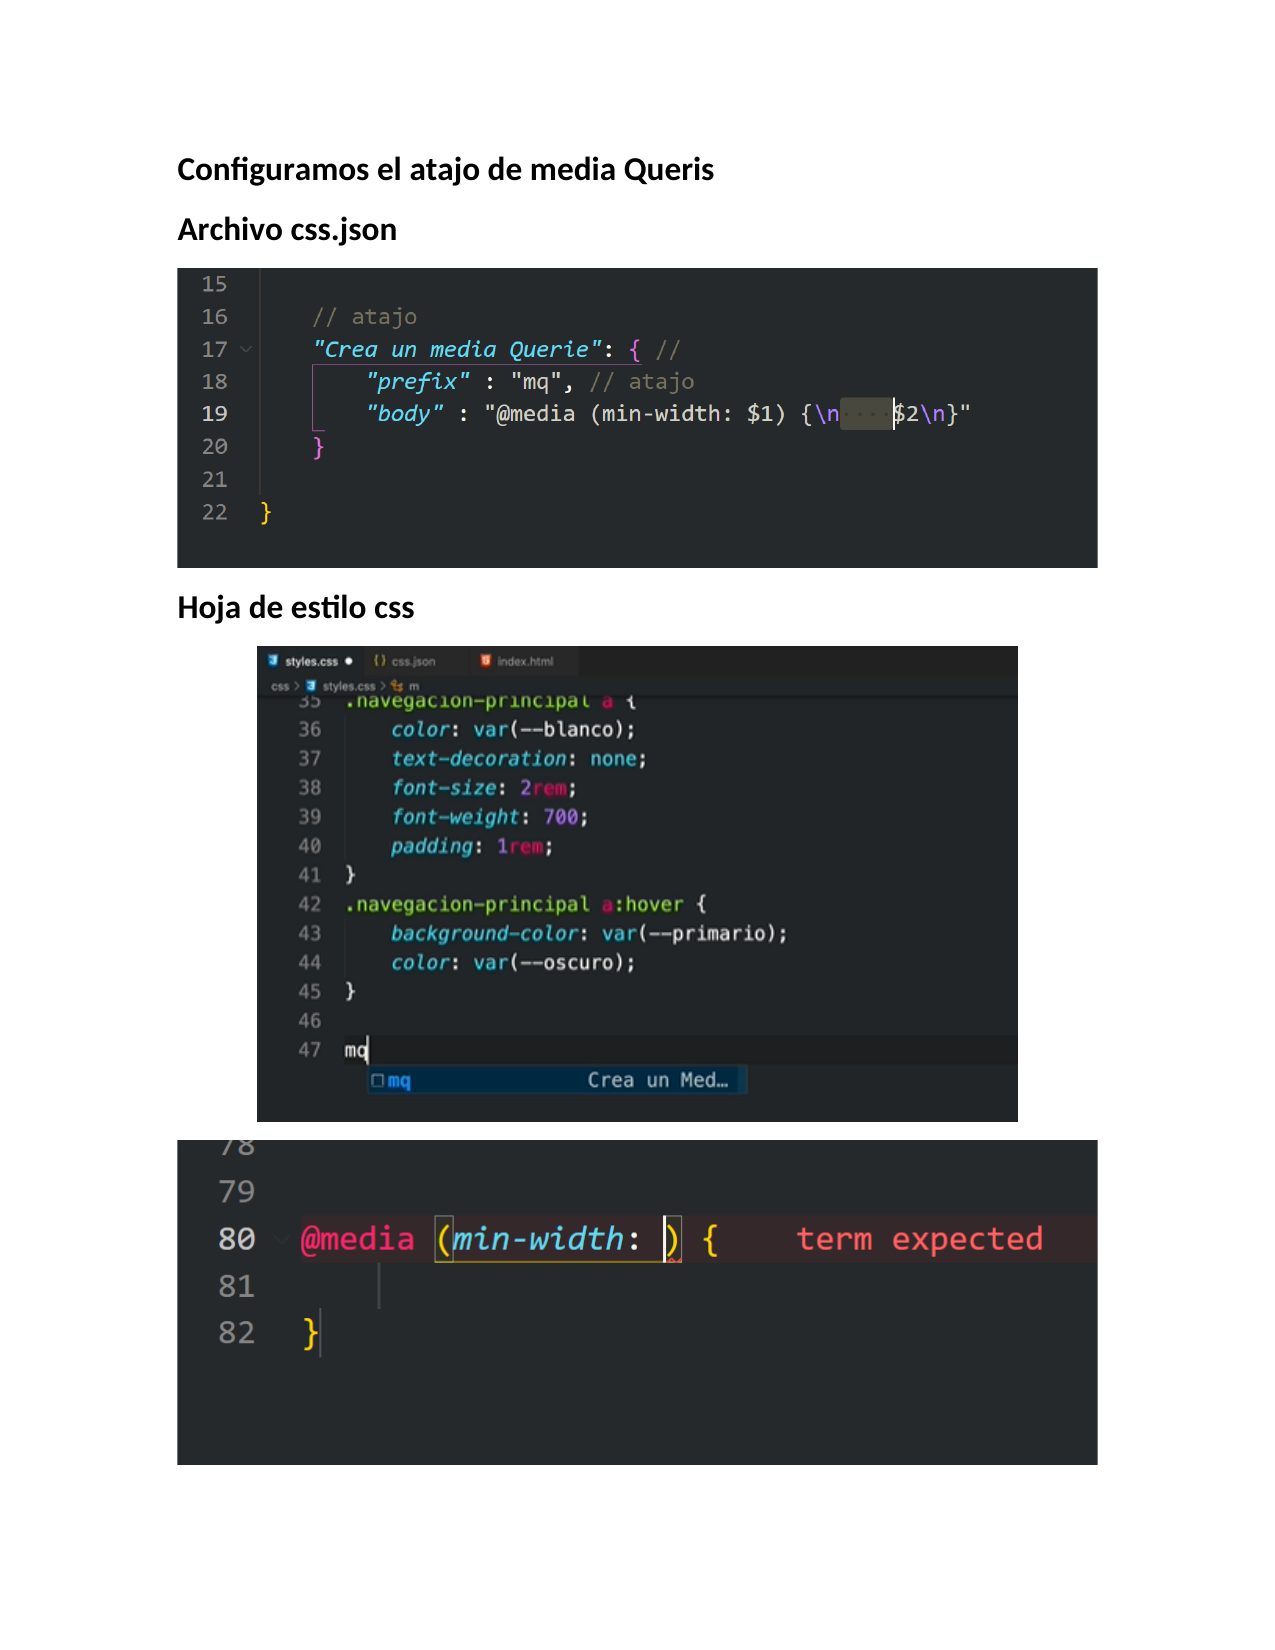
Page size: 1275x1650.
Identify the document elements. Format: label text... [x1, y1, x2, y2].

picture [177, 268, 1098, 568]
picture [257, 646, 1018, 1122]
text Archivo css.json [177, 208, 1098, 249]
text Configuramos el atajo de media Queris [177, 148, 1098, 188]
text Hoja de estilo css [177, 586, 1098, 627]
picture [177, 1140, 1098, 1465]
